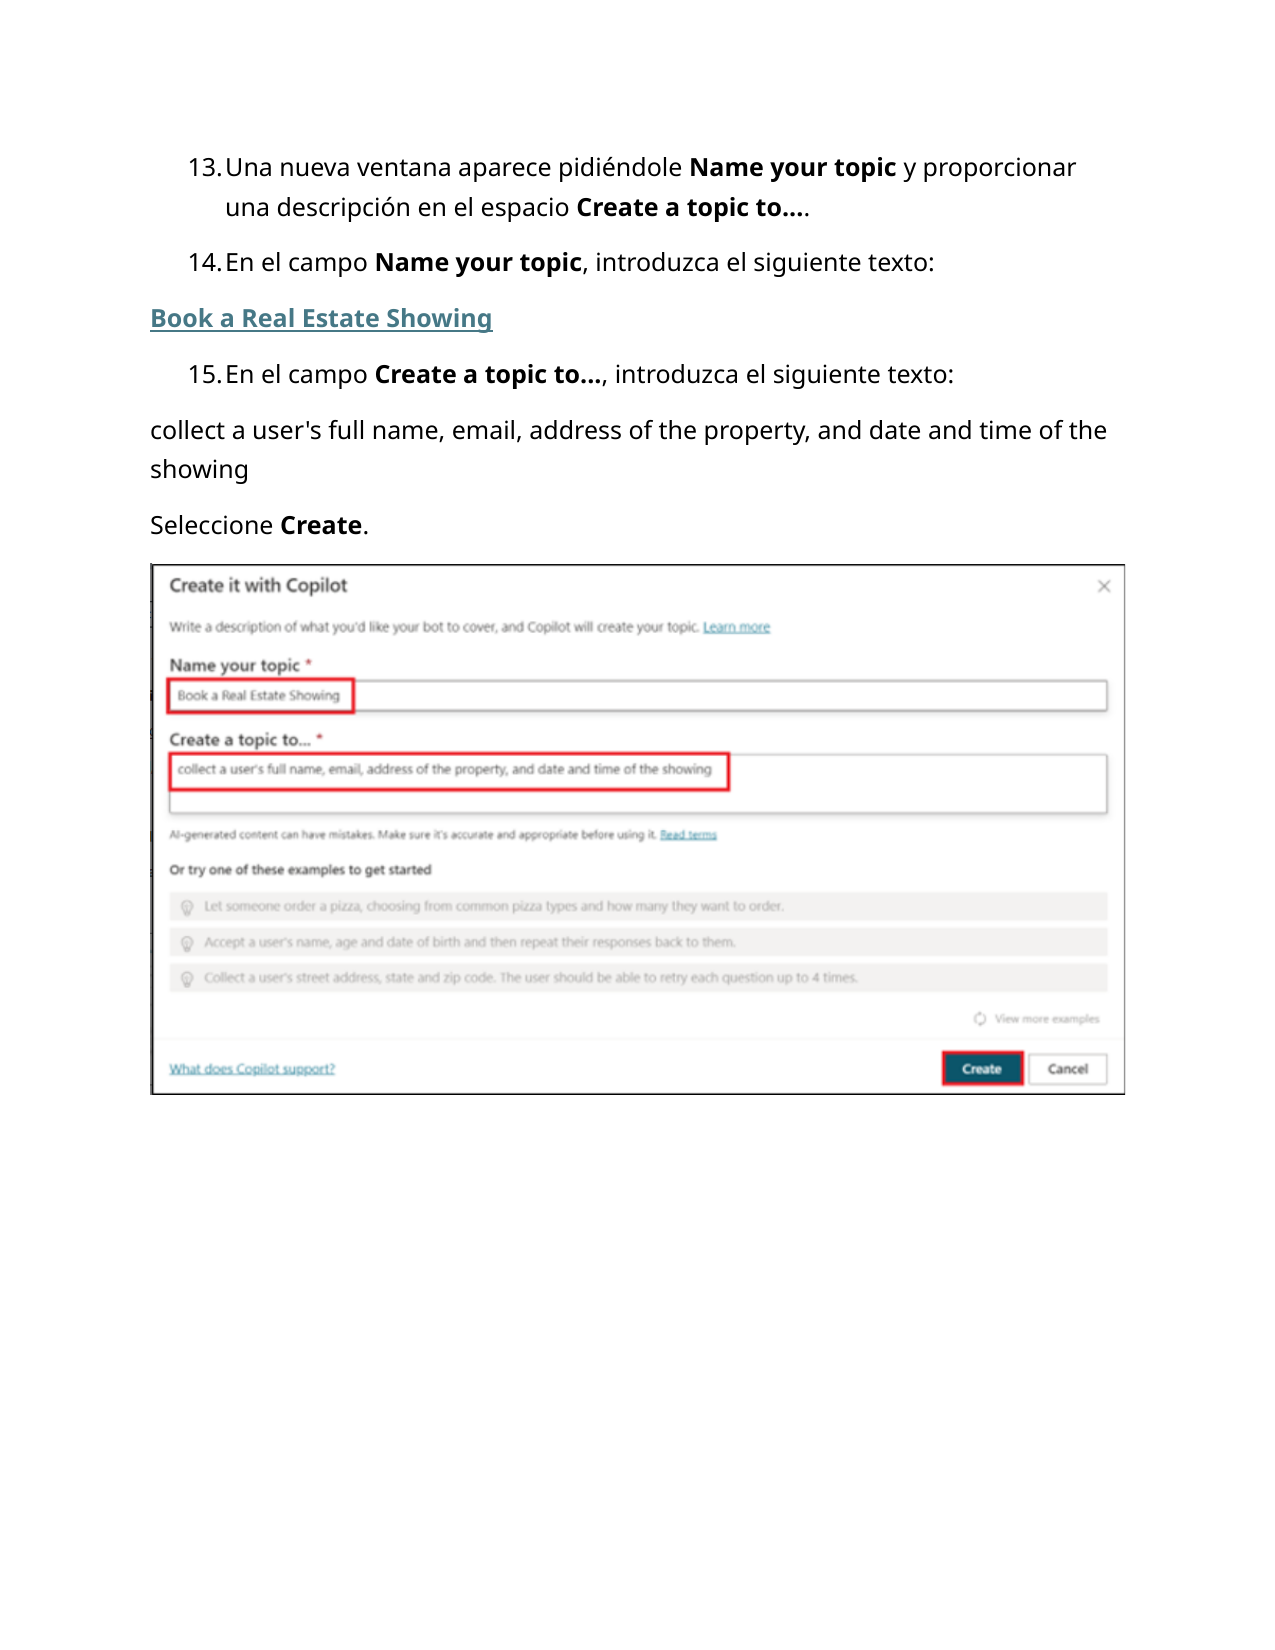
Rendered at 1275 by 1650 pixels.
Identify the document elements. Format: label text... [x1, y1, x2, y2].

list En el campo Create a topic to..., introduzca el siguiente texto: [187, 357, 1125, 391]
text Seleccione Create. [150, 507, 1125, 542]
text collect a user's full name, email, address of the property, and date and time of the showing [150, 412, 1125, 486]
text Book a Real Estate Showing [150, 301, 1125, 335]
picture [150, 563, 1125, 1095]
list Una nueva ventana aparece pidiéndole Name your topic y proporcionar una descripción en el espacio Create a topic to.... [187, 150, 1125, 223]
list En el campo Name your topic, introduzca el siguiente texto: [187, 245, 1125, 279]
